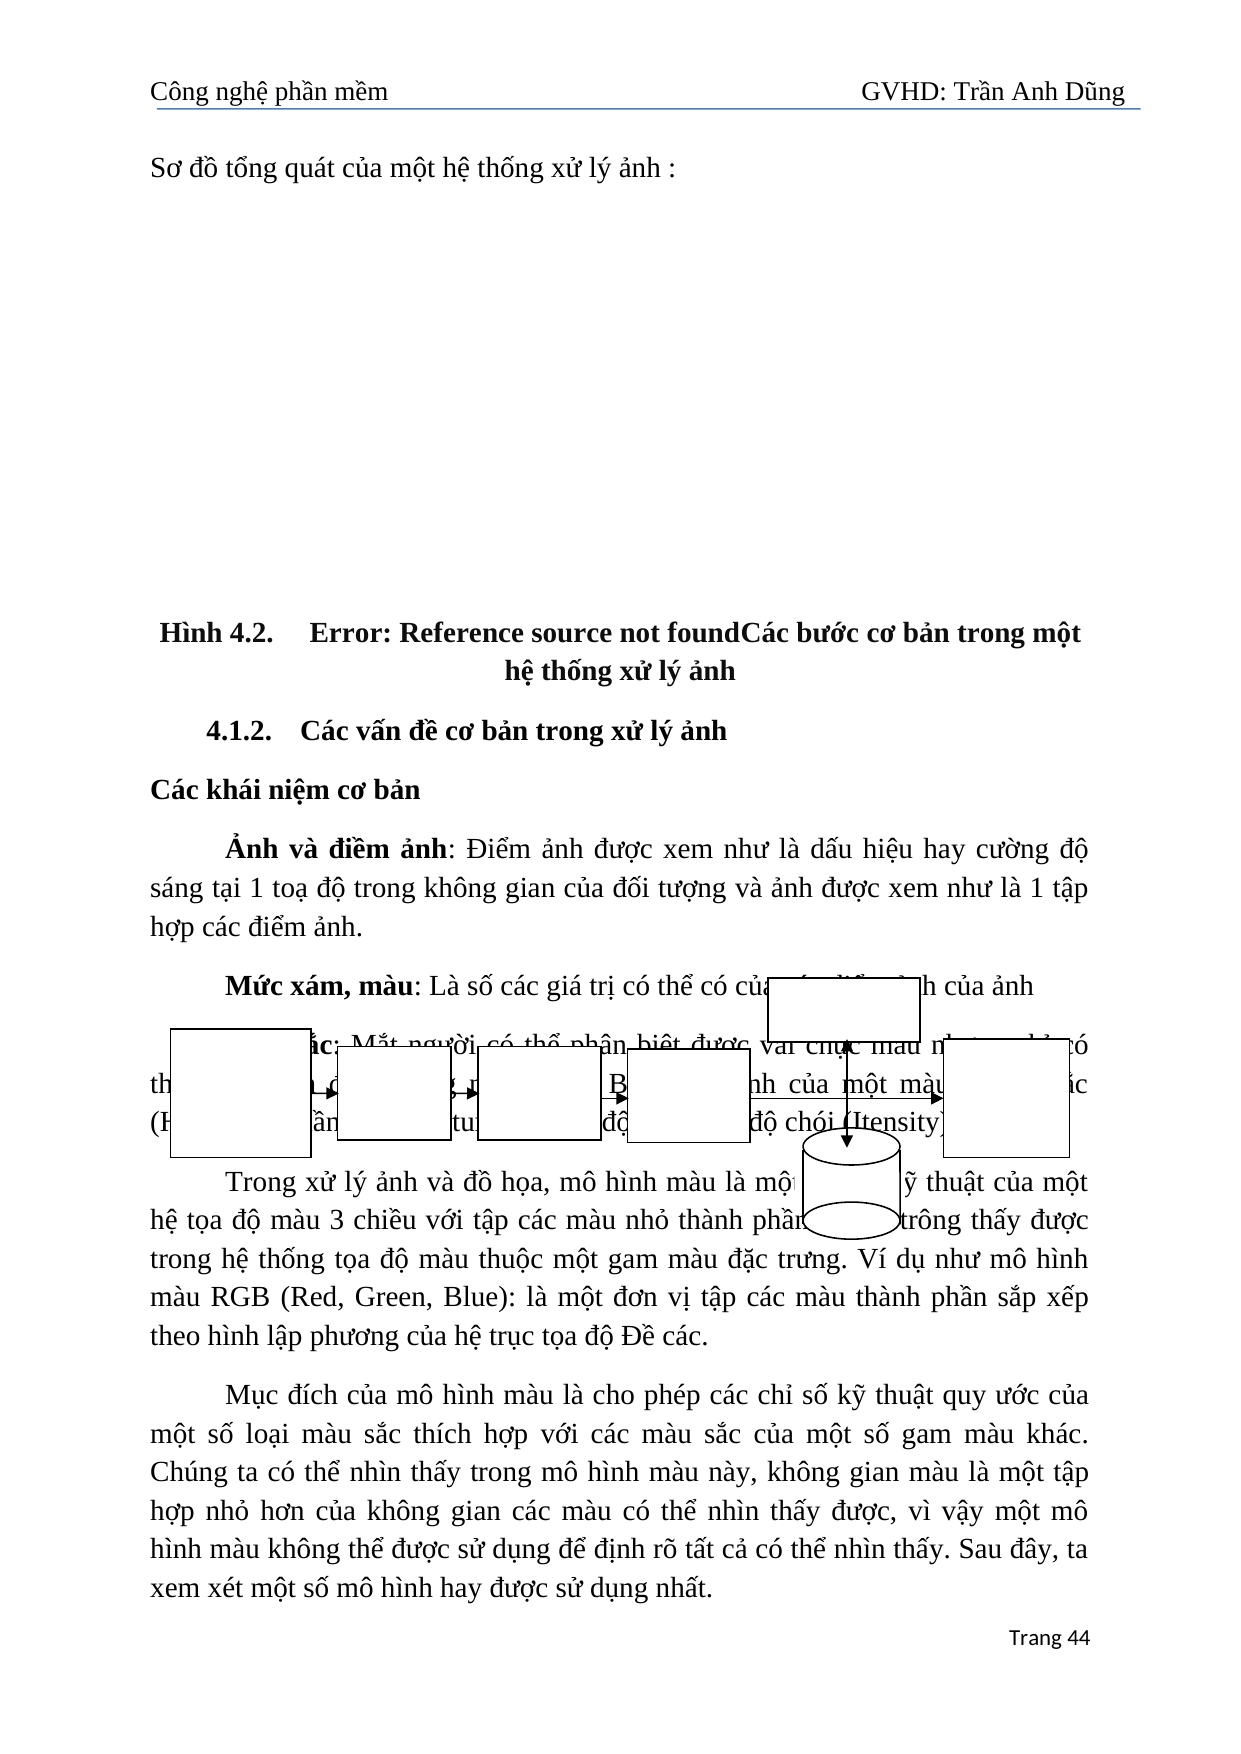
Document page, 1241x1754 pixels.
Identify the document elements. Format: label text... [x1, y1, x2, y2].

subtitle Các vấn đề cơ bản trong xử lý ảnh [206, 713, 1090, 746]
text Mục đích của mô hình màu là cho phép các chỉ số kỹ thuật quy ước của một số loại màu sắc thích hợp với các màu sắc của một số gam màu khác. Chúng ta có thể nhìn thấy trong mô hình màu này, không gian màu là một tập hợp nhỏ hơn của không gian các màu có thể nhìn thấy được, vì vậy một mô hình màu không thể được sử dụng để định rõ tất cả có thể nhìn thấy. Sau đây, ta xem xét một số mô hình hay được sử dụng nhất. [150, 1377, 1090, 1604]
text Màu sắc: Mắt người có thể phân biệt được vài chục màu nhưng chỉ có thể cảm nhận được hàng ngàn màu. Ba thuộc tính của một màu đó là: Sắc (Hue), Độ thuần khiết (Saturation), và độ sáng hay độ chói (Itensity). [150, 1027, 846, 1138]
text Màu sắc: Mắt người có thể phân biệt được vài chục màu nhưng chỉ có thể cảm nhận được hàng ngàn màu. Ba thuộc tính của một màu đó là: Sắc (Hue), Độ thuần khiết (Saturation), và độ sáng hay độ chói (Itensity). [848, 1027, 1090, 1138]
text Sơ đồ tổng quát của một hệ thống xử lý ảnh : [150, 150, 1090, 183]
text Ảnh và điềm ảnh: Điểm ảnh được xem như là dấu hiệu hay cường độ sáng tại 1 toạ độ trong không gian của đối tượng và ảnh được xem như là 1 tập hợp các điểm ảnh. [150, 832, 1090, 942]
text Trong xử lý ảnh và đồ họa, mô hình màu là một chỉ số kỹ thuật của một hệ tọa độ màu 3 chiều với tập các màu nhỏ thành phần có thể trông thấy được trong hệ thống tọa độ màu thuộc một gam màu đặc trưng. Ví dụ như mô hình màu RGB (Red, Green, Blue): là một đơn vị tập các màu thành phần sắp xếp theo hình lập phương của hệ trục tọa độ Đề các. [150, 1164, 1090, 1352]
text Mức xám, màu: Là số các giá trị có thể có của các điểm ảnh của ảnh [150, 968, 1090, 1002]
text Các khái niệm cơ bản [150, 772, 1090, 806]
